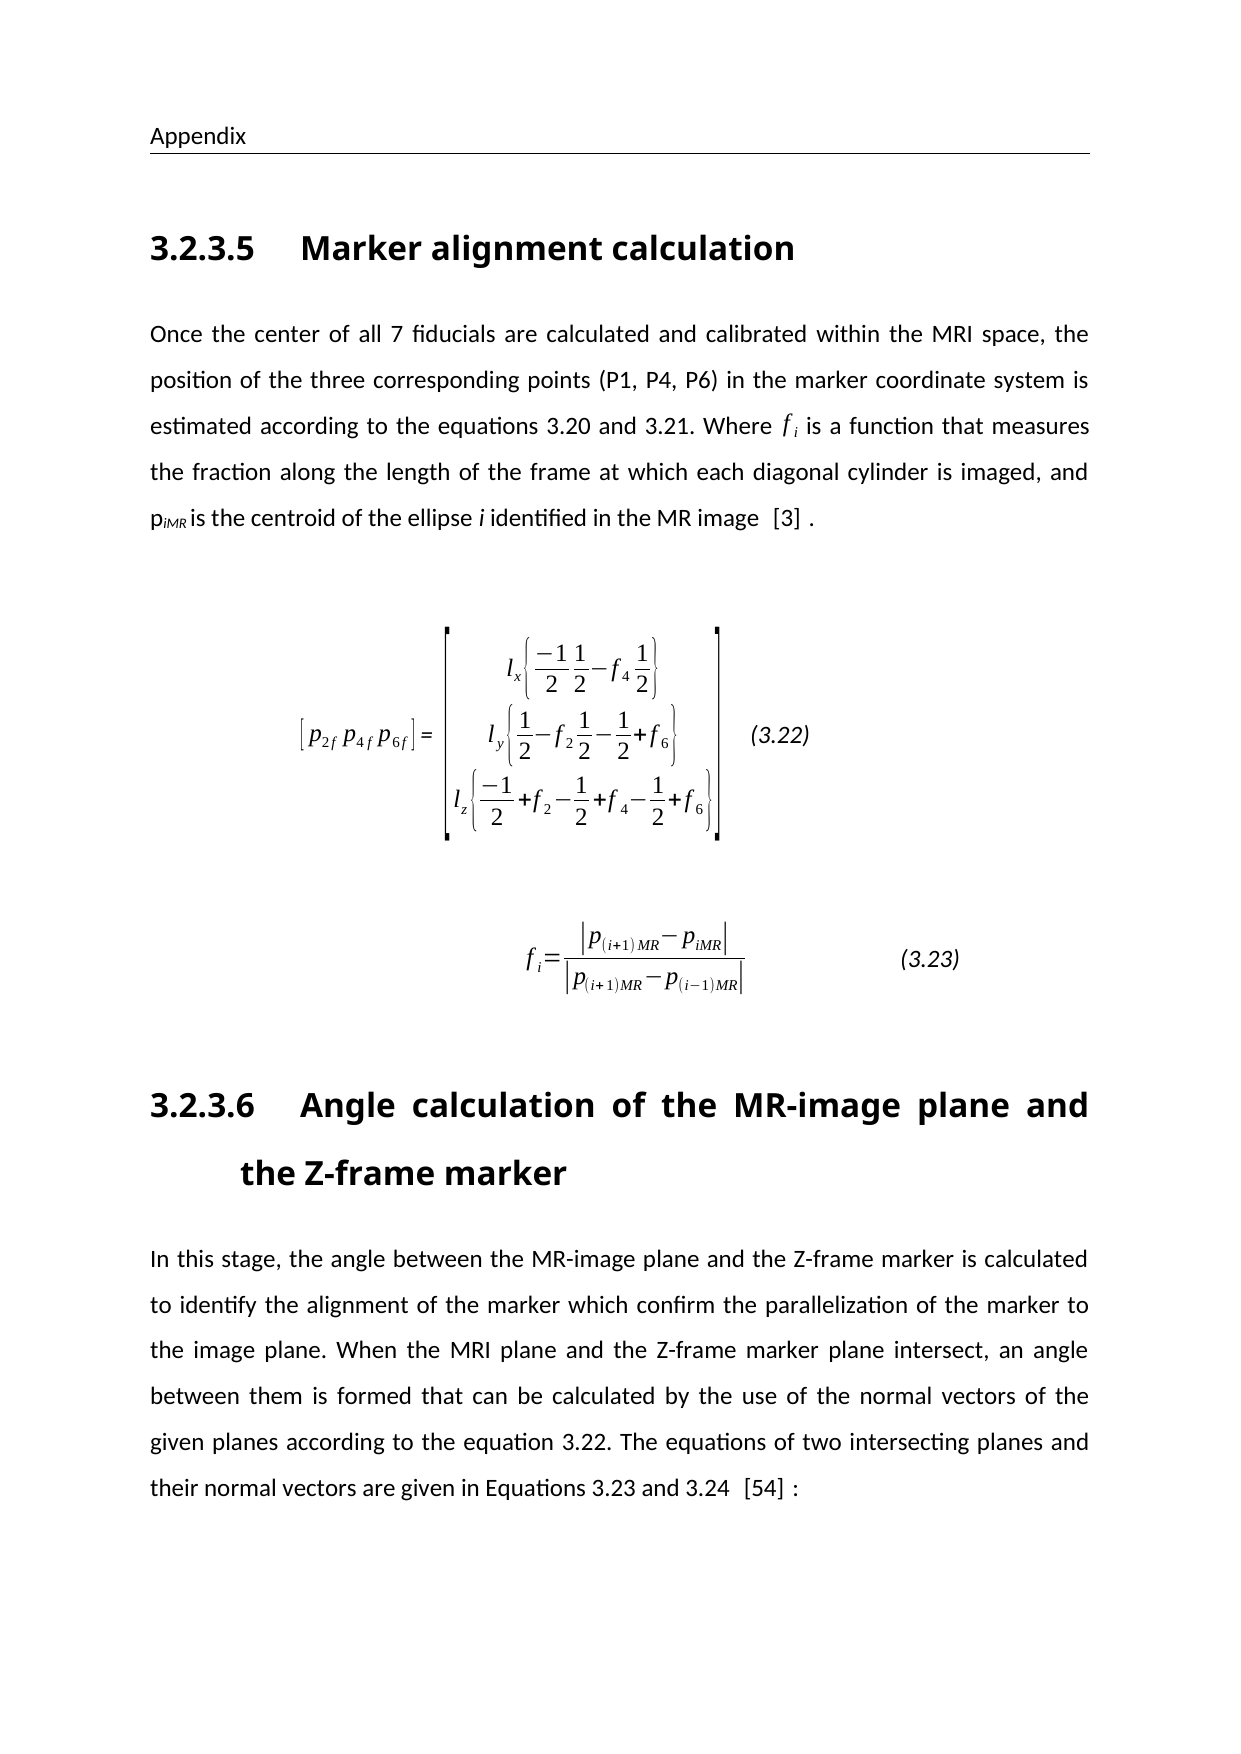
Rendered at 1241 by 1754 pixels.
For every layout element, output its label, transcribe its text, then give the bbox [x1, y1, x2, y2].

subtitle Angle calculation of the MR-image plane and the Z-frame marker [150, 1082, 1090, 1195]
text In this stage, the angle between the MR-image plane and the Z-frame marker is calculated to identify the alignment of the marker which confirm the parallelization of the marker to the image plane. When the MRI plane and the Z-frame marker plane intersect, an angle between them is formed that can be calculated by the use of the normal vectors of the given planes according to the equation 3.22. The equations of two intersecting planes and their normal vectors are given in Equations 3.23 and 3.24 : [150, 1243, 1090, 1502]
text Once the center of all 7 fiducials are calculated and calibrated within the MRI space, the position of the three corresponding points (P1, P4, P6) in the marker coordinate system is estimated according to the equations 3.20 and 3.21. Where is a function that measures the fraction along the length of the frame at which each diagonal cylinder is imaged, and piMR is the centroid of the ellipse i identified in the MR image . [150, 318, 1090, 532]
subtitle Marker alignment calculation [150, 225, 1090, 270]
